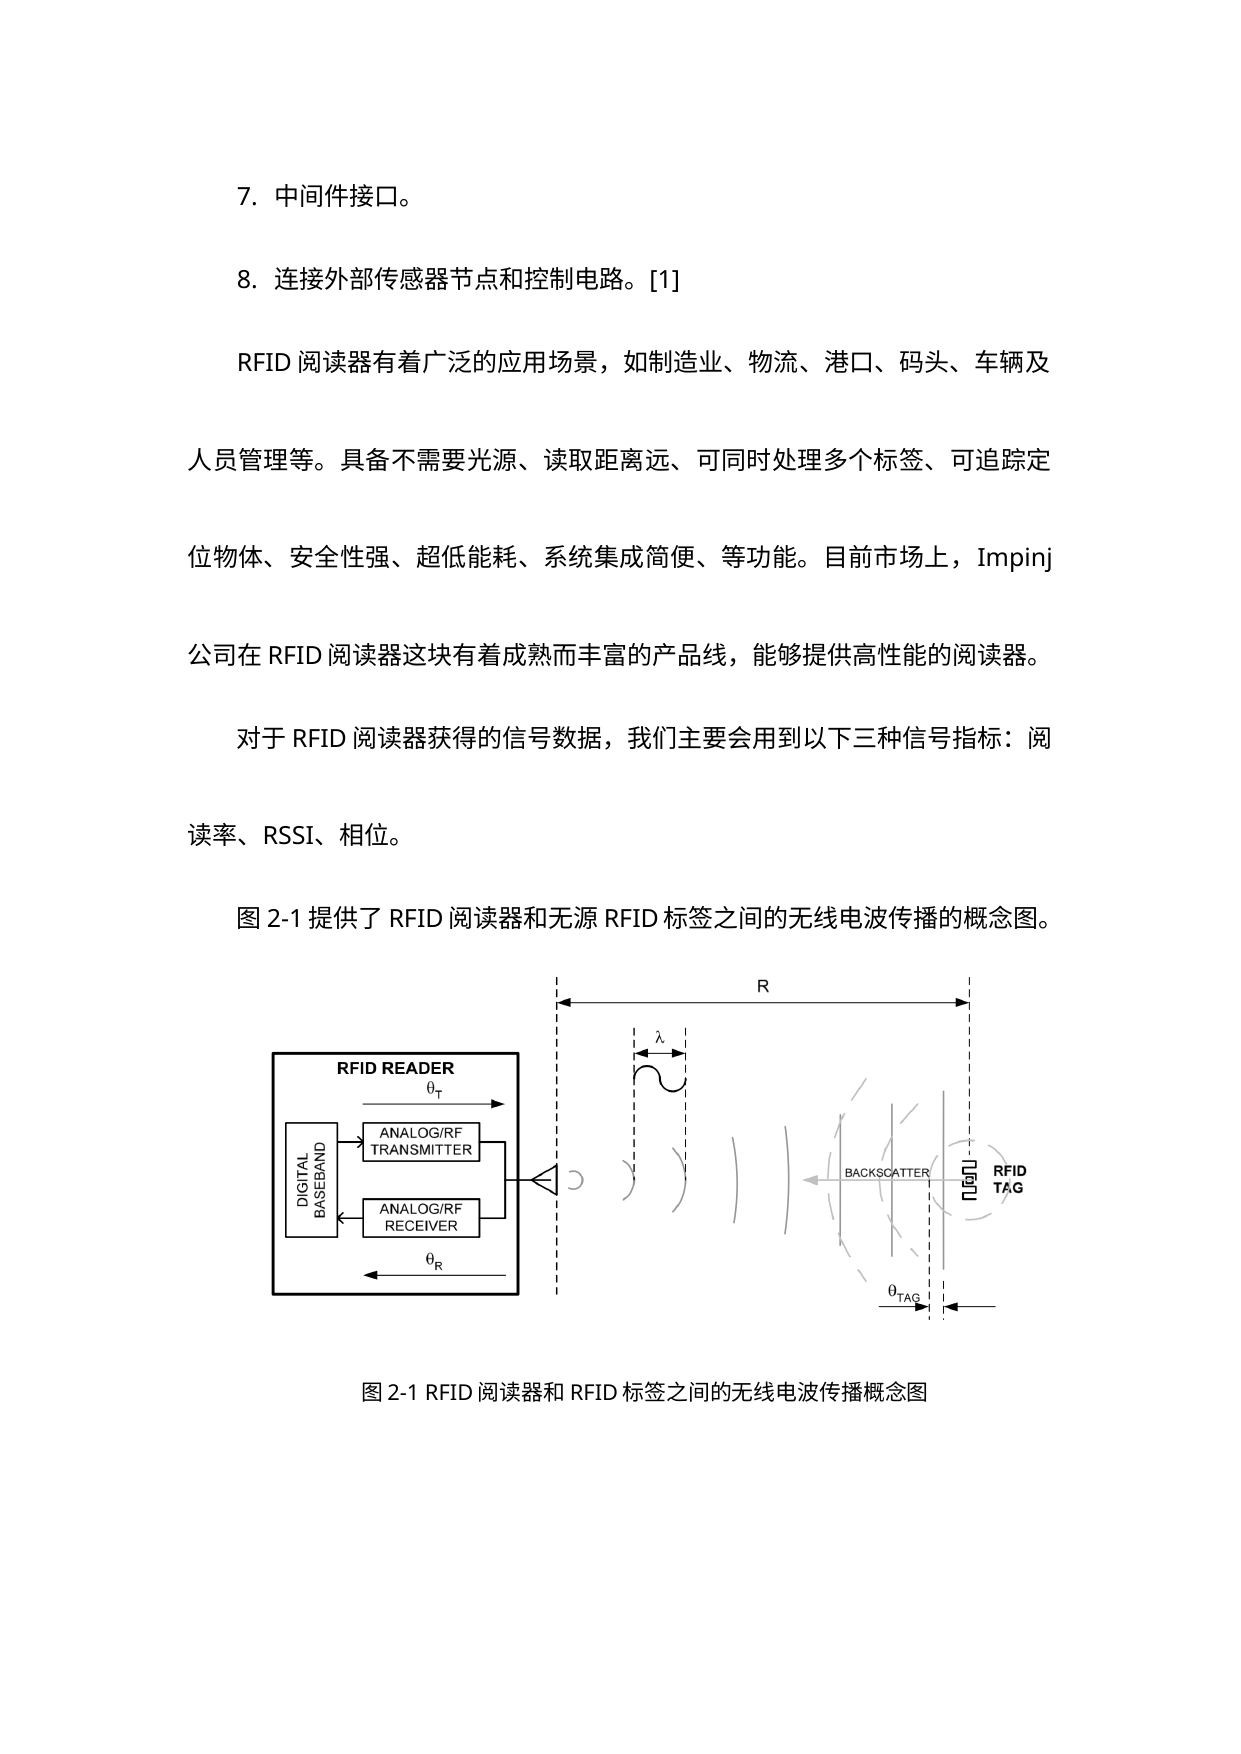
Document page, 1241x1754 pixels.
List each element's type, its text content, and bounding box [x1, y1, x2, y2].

list 连接外部传感器节点和控制电路。[1] [237, 245, 1053, 310]
picture [236, 967, 1102, 1333]
text RFID阅读器有着广泛的应用场景，如制造业、物流、港口、码头、车辆及人员管理等。具备不需要光源、读取距离远、可同时处理多个标签、可追踪定位物体、安全性强、超低能耗、系统集成简便、等功能。目前市场上，Impinj公司在RFID阅读器这块有着成熟而丰富的产品线，能够提供高性能的阅读器。 [187, 328, 1053, 686]
text 图2-1提供了RFID阅读器和无源RFID标签之间的无线电波传播的概念图。 [187, 884, 1053, 949]
text 图2-1 RFID阅读器和RFID标签之间的无线电波传播概念图 [187, 1374, 1053, 1407]
list 中间件接口。 [237, 162, 1053, 227]
text 对于RFID阅读器获得的信号数据，我们主要会用到以下三种信号指标：阅读率、RSSI、相位。 [187, 704, 1053, 866]
